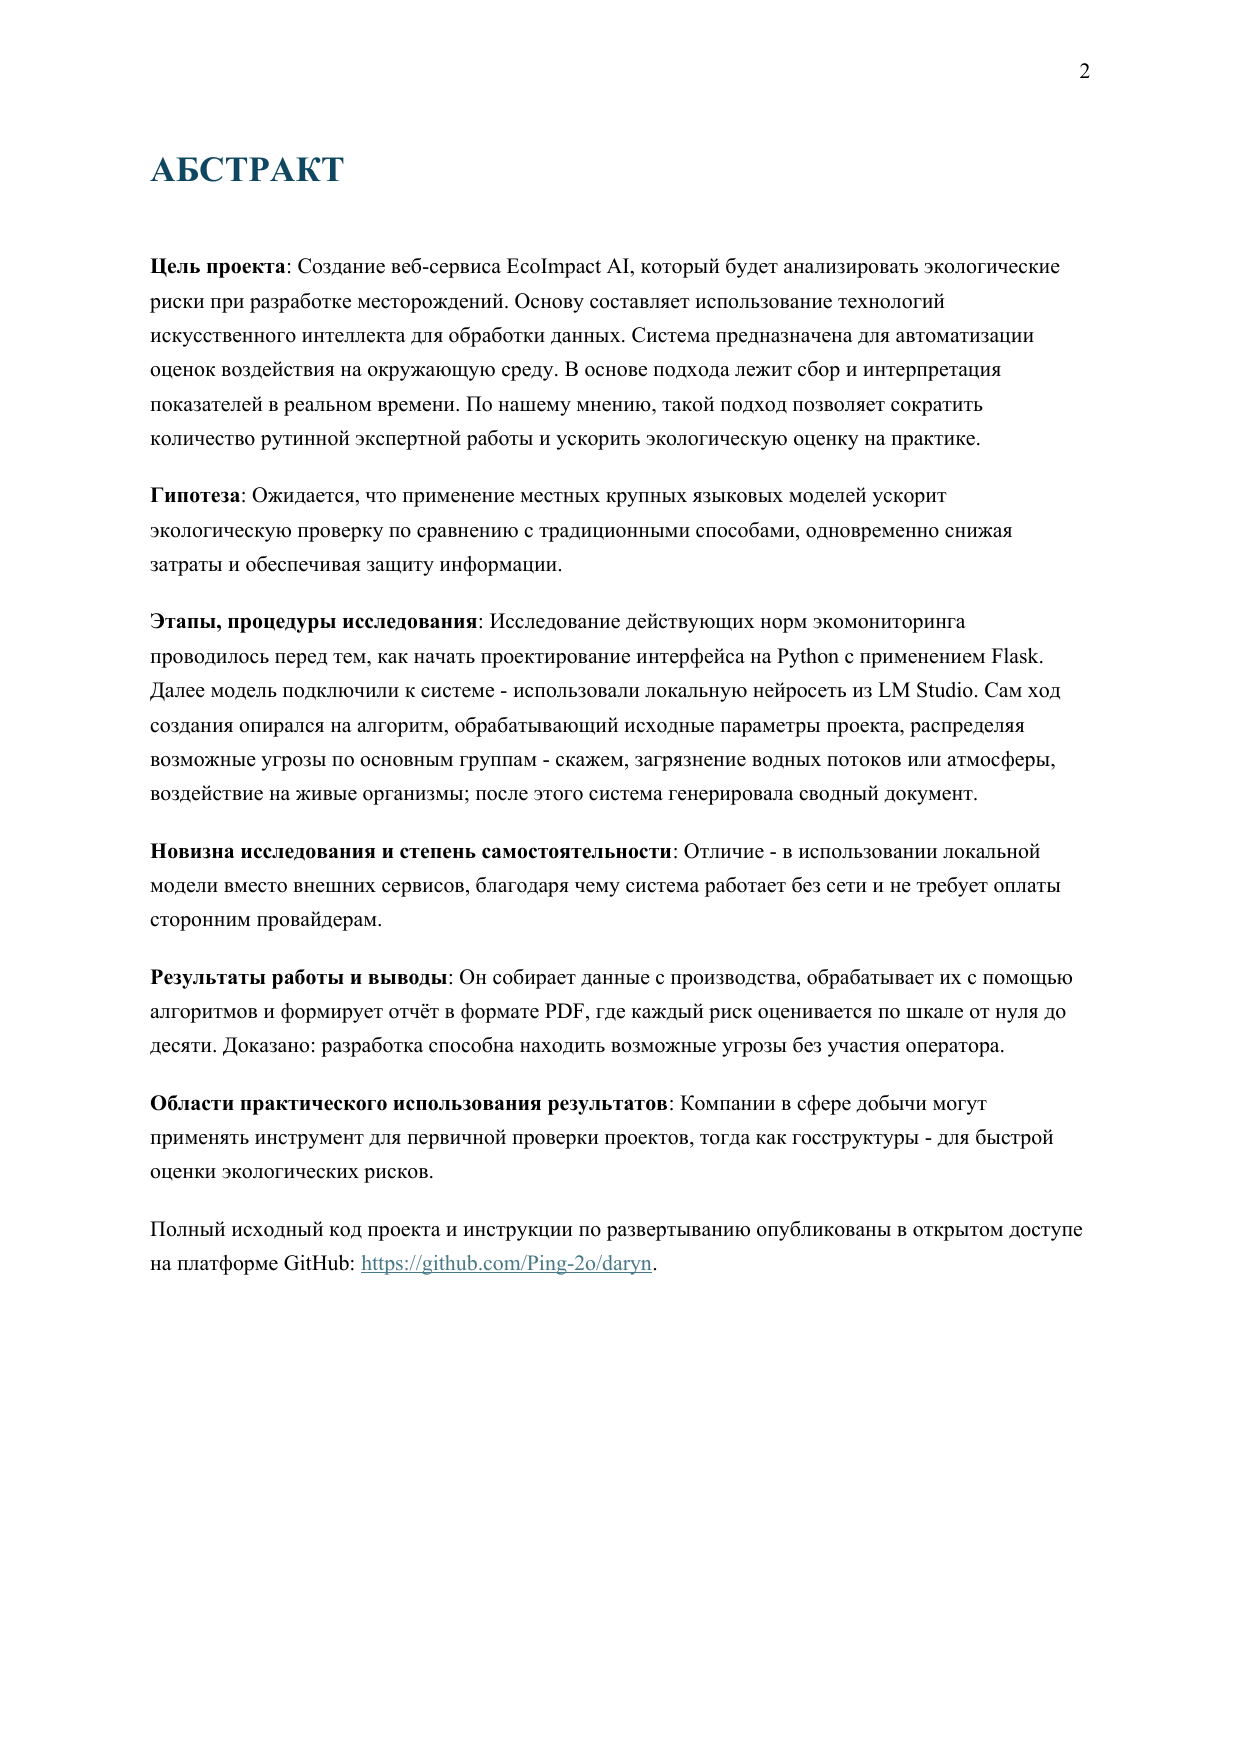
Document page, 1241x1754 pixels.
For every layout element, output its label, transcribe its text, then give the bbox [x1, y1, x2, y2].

text Полный исходный код проекта и инструкции по развертыванию опубликованы в открытом доступе на платформе GitHub: https://github.com/Ping-2o/daryn. [150, 1217, 1090, 1275]
text Области практического использования результатов: Компании в сфере добычи могут применять инструмент для первичной проверки проектов, тогда как госструктуры - для быстрой оценки экологических рисков. [150, 1091, 1090, 1184]
text Цель проекта: Создание веб-сервиса EcoImpact AI, который будет анализировать экологические риски при разработке месторождений. Основу составляет использование технологий искусственного интеллекта для обработки данных. Система предназначена для автоматизации оценок воздействия на окружающую среду. В основе подхода лежит сбор и интерпретация показателей в реальном времени. По нашему мнению, такой подход позволяет сократить количество рутинной экспертной работы и ускорить экологическую оценку на практике. [150, 254, 1090, 450]
text Гипотеза: Ожидается, что применение местных крупных языковых моделей ускорит экологическую проверку по сравнению с традиционными способами, одновременно снижая затраты и обеспечивая защиту информации. [150, 483, 1090, 576]
text Новизна исследования и степень самостоятельности: Отличие - в использовании локальной модели вместо внешних сервисов, благодаря чему система работает без сети и не требует оплаты сторонним провайдерам. [150, 838, 1090, 932]
subtitle АБСТРАКТ [150, 150, 1090, 189]
text Результаты работы и выводы: Он собирает данные с производства, обрабатывает их с помощью алгоритмов и формирует отчёт в формате PDF, где каждый риск оценивается по шкале от нуля до десяти. Доказано: разработка способна находить возможные угрозы без участия оператора. [150, 964, 1090, 1058]
text Этапы, процедуры исследования: Исследование действующих норм экомониторинга проводилось перед тем, как начать проектирование интерфейса на Python с применением Flask. Далее модель подключили к системе - использовали локальную нейросеть из LM Studio. Сам ход создания опирался на алгоритм, обрабатывающий исходные параметры проекта, распределяя возможные угрозы по основным группам - скажем, загрязнение водных потоков или атмосферы, воздействие на живые организмы; после этого система генерировала сводный документ. [150, 609, 1090, 806]
